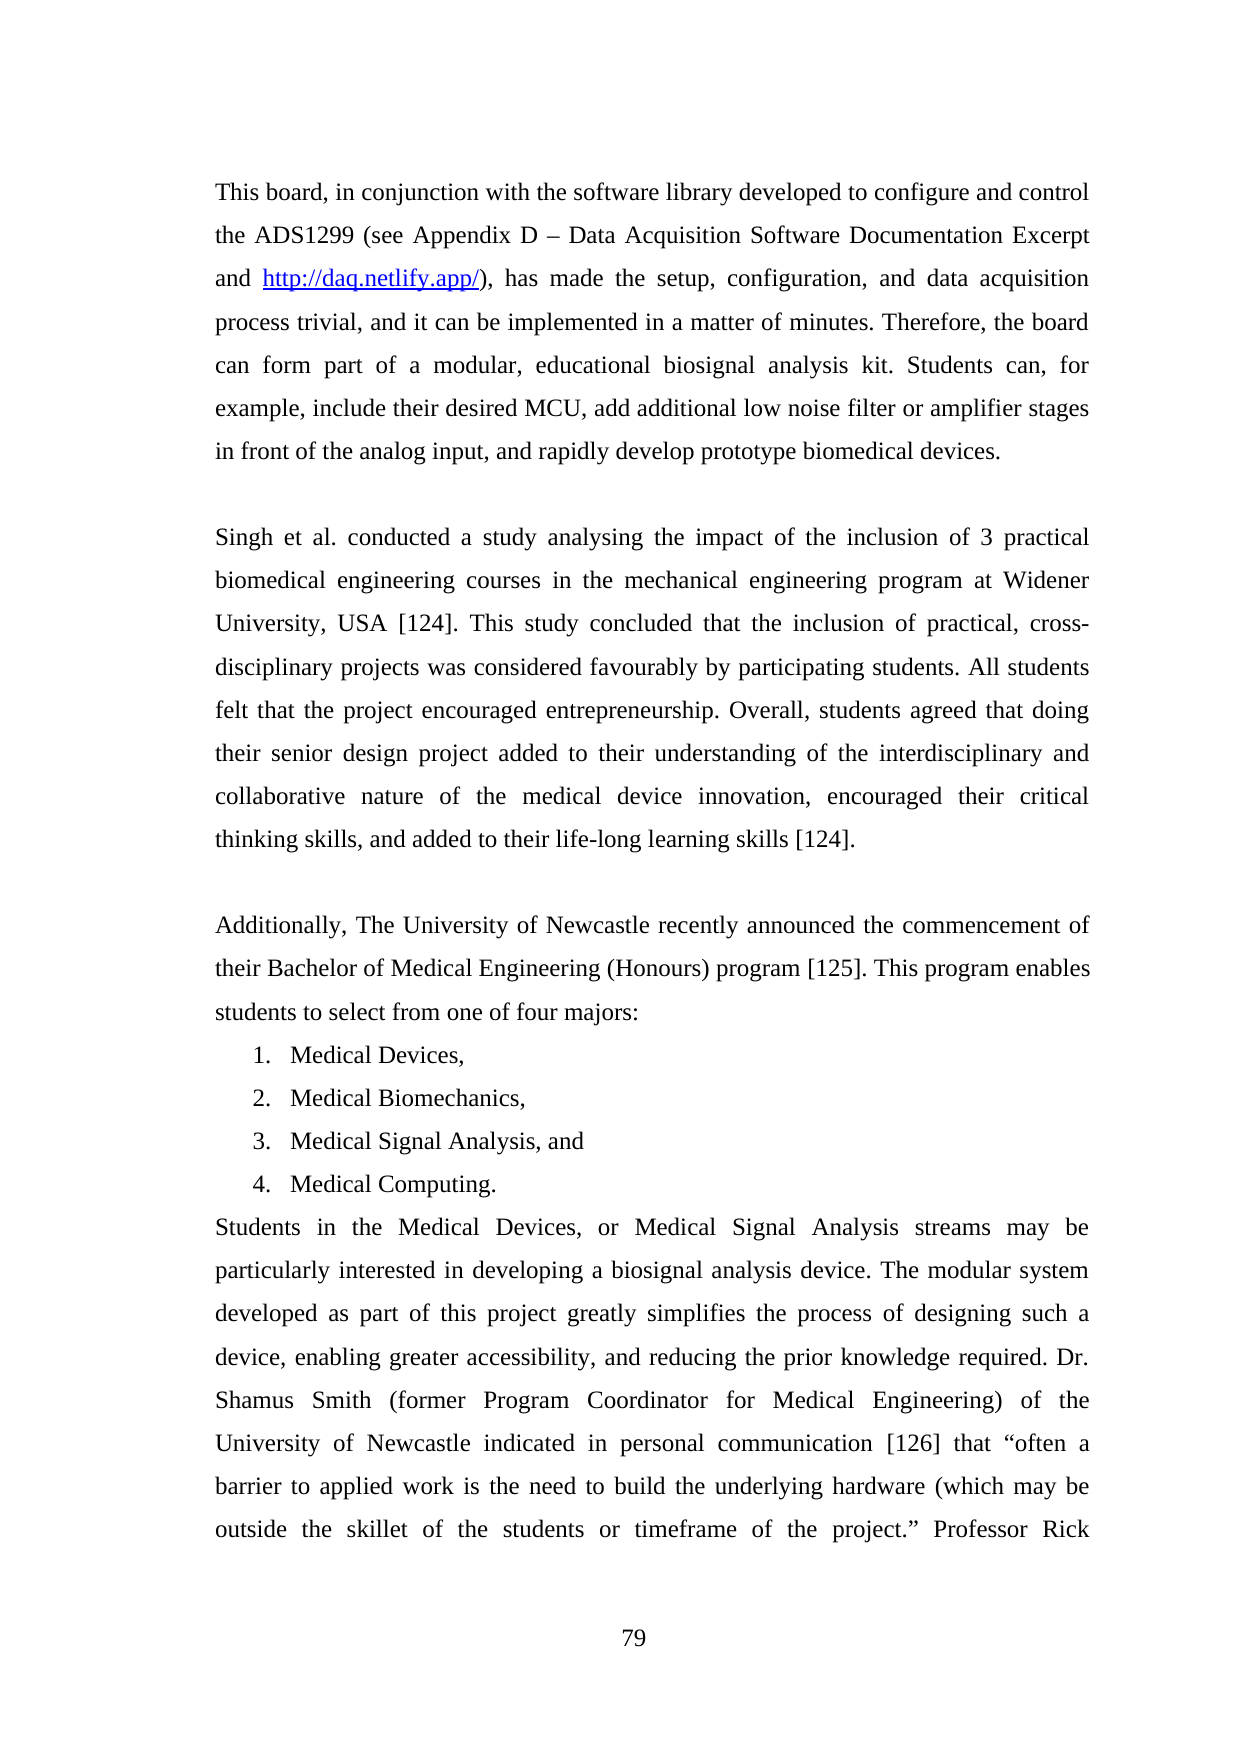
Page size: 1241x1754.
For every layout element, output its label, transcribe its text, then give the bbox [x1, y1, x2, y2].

text This board, in conjunction with the software library developed to configure and control the ADS1299 (see Appendix D – Data Acquisition Software Documentation Excerpt and http://daq.netlify.app/), has made the setup, configuration, and data acquisition process trivial, and it can be implemented in a matter of minutes. Therefore, the board can form part of a modular, educational biosignal analysis kit. Students can, for example, include their desired MCU, add additional low noise filter or amplifier stages in front of the analog input, and rapidly develop prototype biomedical devices. [215, 177, 1090, 465]
text Singh et al. conducted a study analysing the impact of the inclusion of 3 practical biomedical engineering courses in the mechanical engineering program at Widener University, USA [124]. This study concluded that the inclusion of practical, cross-disciplinary projects was considered favourably by participating students. All students felt that the project encouraged entrepreneurship. Overall, students agreed that doing their senior design project added to their understanding of the interdisciplinary and collaborative nature of the medical device innovation, encouraged their critical thinking skills, and added to their life-long learning skills [124]. [215, 522, 1090, 853]
list Medical Signal Analysis, and [252, 1126, 1090, 1155]
list Medical Devices, [252, 1040, 1090, 1068]
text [215, 1212, 1090, 1543]
list Medical Biomechanics, [252, 1083, 1090, 1112]
text Additionally, The University of Newcastle recently announced the commencement of their Bachelor of Medical Engineering (Honours) program [125]. This program enables students to select from one of four majors: [215, 910, 1090, 1025]
list Medical Computing. [252, 1169, 1090, 1198]
